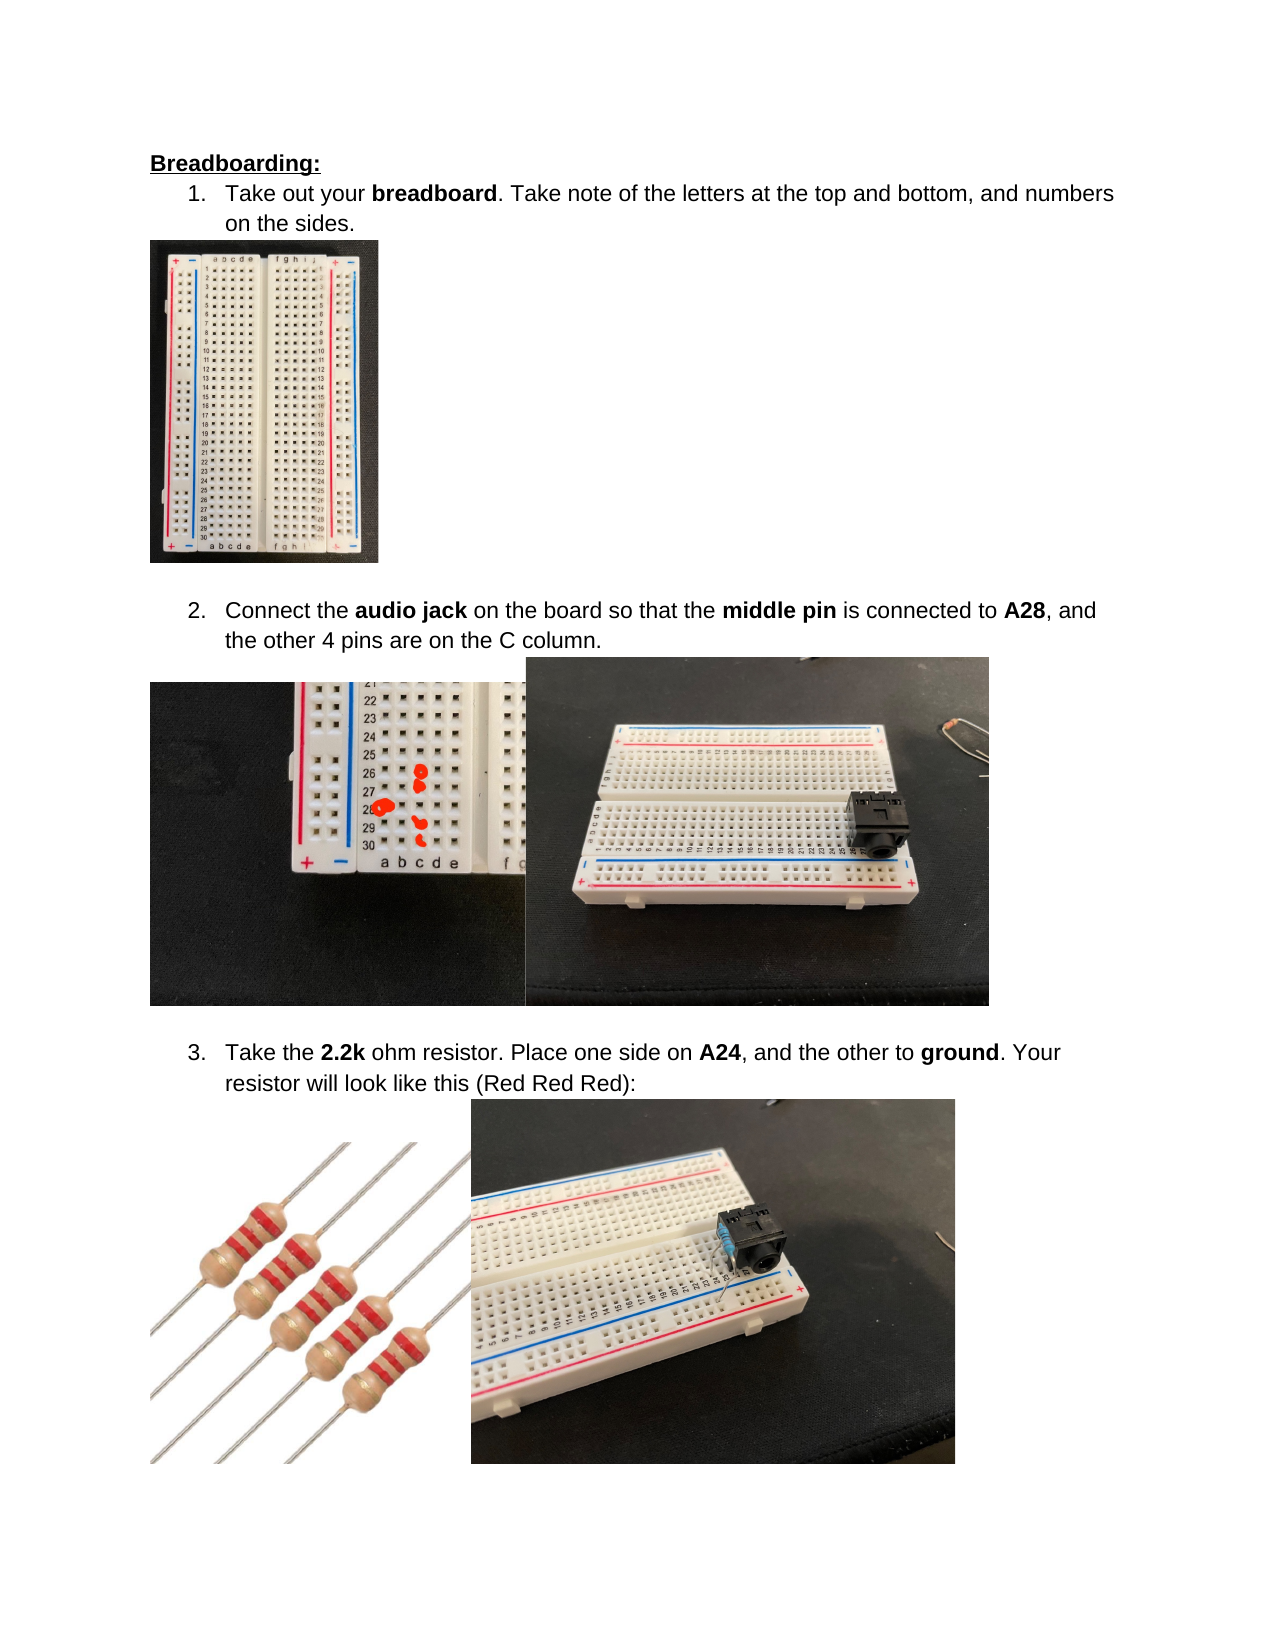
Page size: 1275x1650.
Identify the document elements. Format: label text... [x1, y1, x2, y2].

picture [150, 240, 379, 563]
list Take the 2.2k ohm resistor. Place one side on A24, and the other to ground. Your resistor will look like this (Red Red Red): [187, 1039, 1125, 1096]
picture [150, 1099, 956, 1464]
text Breadboarding: [150, 150, 1125, 176]
picture [150, 657, 989, 1006]
list Take out your breadboard. Take note of the letters at the top and bottom, and numbers on the sides. [187, 180, 1125, 237]
list Connect the audio jack on the board so that the middle pin is connected to A28, and the other 4 pins are on the C column. [187, 597, 1125, 654]
